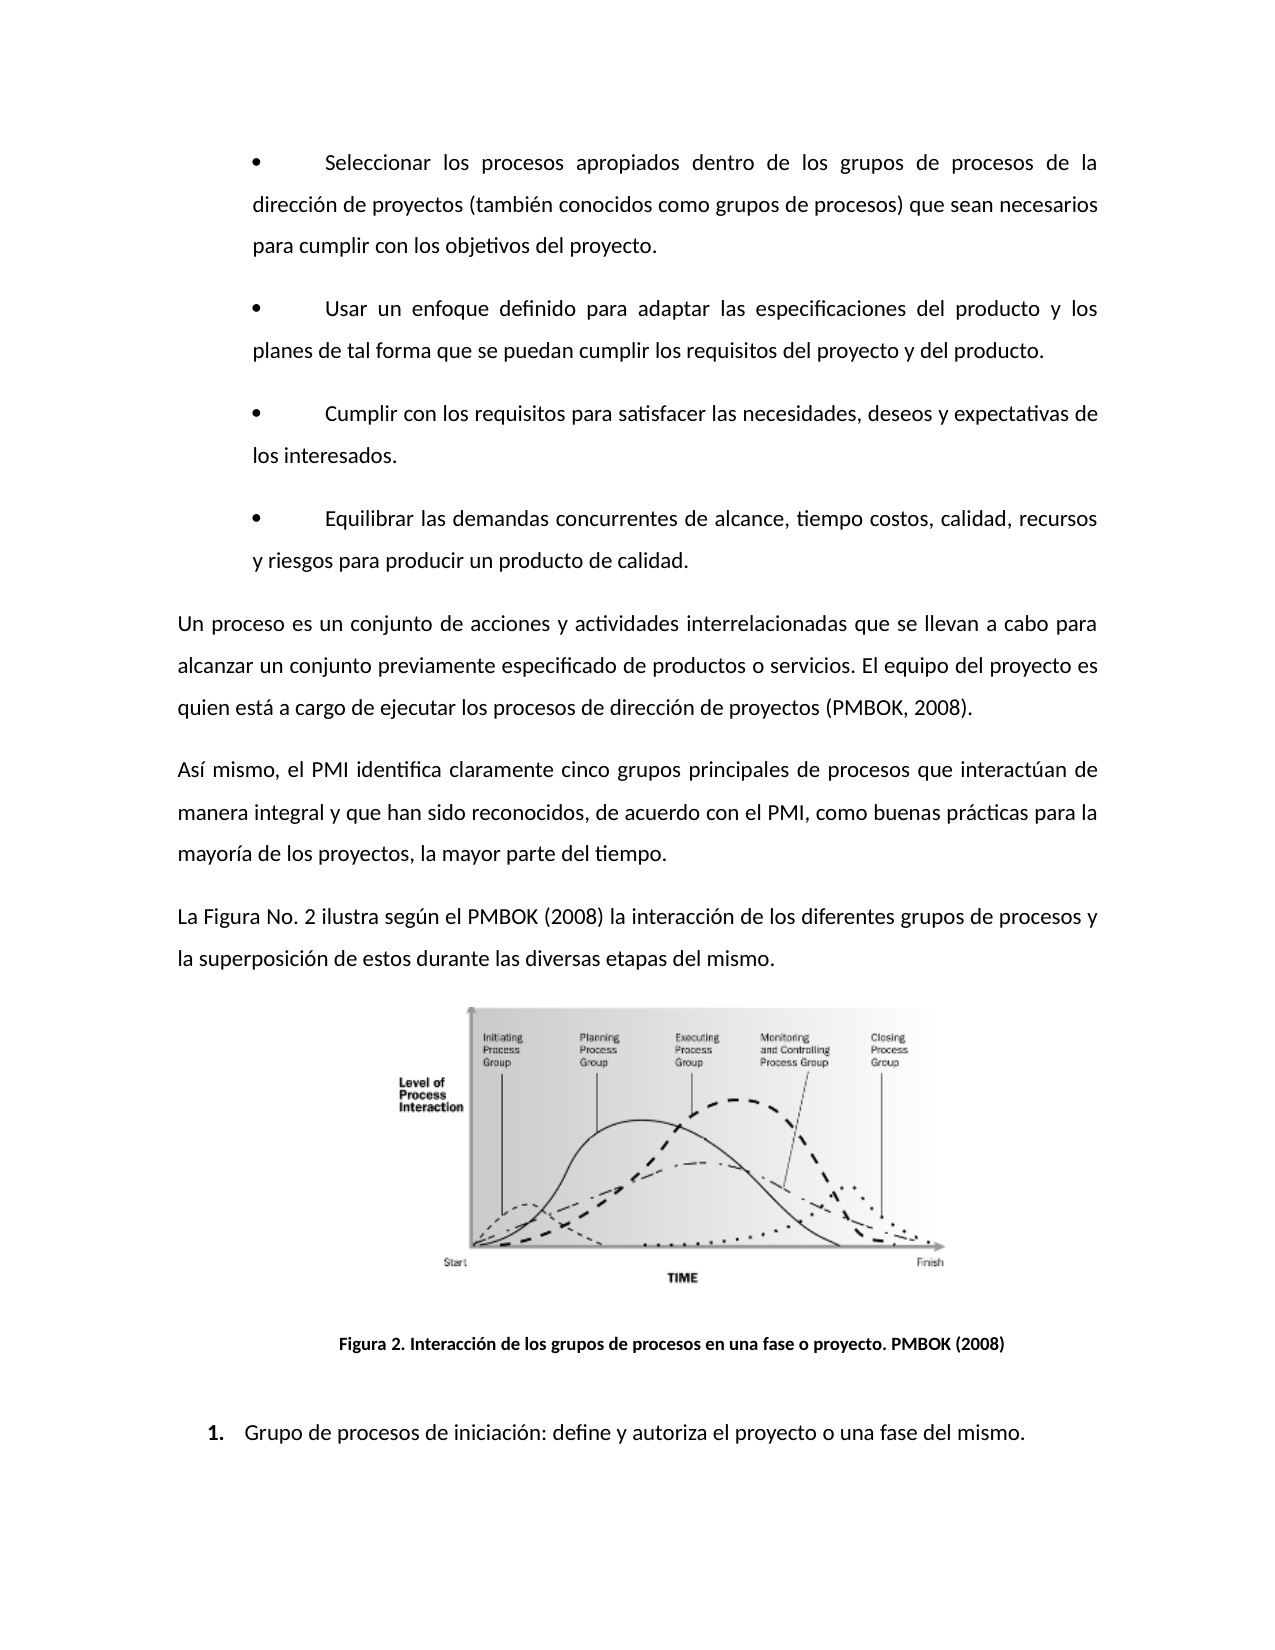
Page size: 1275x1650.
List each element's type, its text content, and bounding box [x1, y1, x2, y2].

text La Figura No. 2 ilustra según el PMBOK (2008) la interacción de los diferentes grupos de procesos y la superposición de estos durante las diversas etapas del mismo. [177, 902, 1098, 972]
list Grupo de procesos de iniciación: define y autoriza el proyecto o una fase del mismo. [207, 1418, 1098, 1446]
list Usar un enfoque definido para adaptar las especificaciones del producto y los planes de tal forma que se puedan cumplir los requisitos del proyecto y del producto. [252, 294, 1098, 364]
list Seleccionar los procesos apropiados dentro de los grupos de procesos de la dirección de proyectos (también conocidos como grupos de procesos) que sean necesarios para cumplir con los objetivos del proyecto. [252, 148, 1098, 260]
text Un proceso es un conjunto de acciones y actividades interrelacionadas que se llevan a cabo para alcanzar un conjunto previamente especificado de productos o servicios. El equipo del proyecto es quien está a cargo de ejecutar los procesos de dirección de proyectos (PMBOK, 2008). [177, 609, 1098, 721]
list Equilibrar las demandas concurrentes de alcance, tiempo costos, calidad, recursos y riesgos para producir un producto de calidad. [252, 504, 1098, 574]
text Así mismo, el PMI identifica claramente cinco grupos principales de procesos que interactúan de manera integral y que han sido reconocidos, de acuerdo con el PMI, como buenas prácticas para la mayoría de los proyectos, la mayor parte del tiempo. [177, 756, 1098, 868]
list Cumplir con los requisitos para satisfacer las necesidades, deseos y expectativas de los interesados. [252, 399, 1098, 469]
text Figura 2. Interacción de los grupos de procesos en una fase o proyecto. PMBOK (2008) [207, 1332, 1137, 1355]
picture [392, 1007, 952, 1297]
